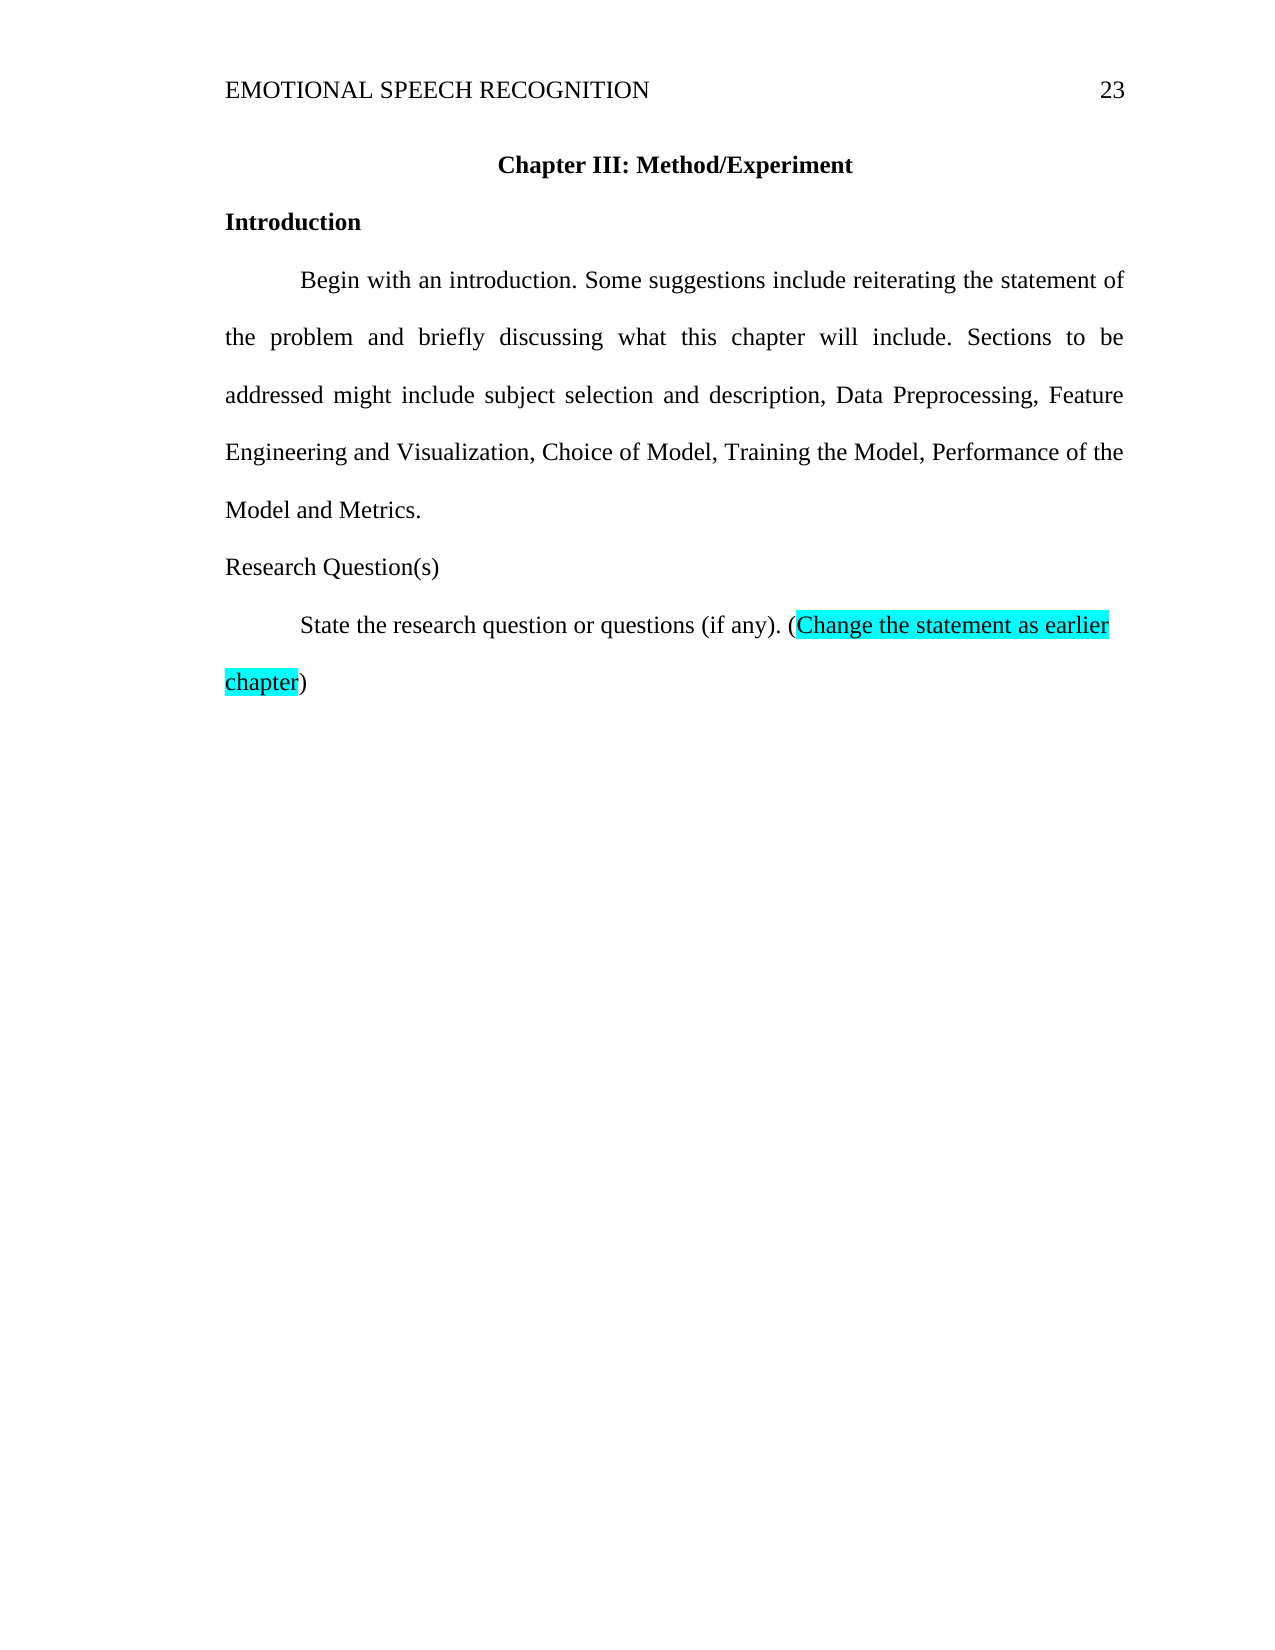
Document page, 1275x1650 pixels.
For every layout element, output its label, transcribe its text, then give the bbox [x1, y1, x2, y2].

subtitle Research Question(s) [225, 552, 1125, 581]
text State the research question or questions (if any). (Change the statement as earlier chapter) [225, 610, 1125, 696]
text Begin with an introduction. Some suggestions include reiterating the statement of the problem and briefly discussing what this chapter will include. Sections to be addressed might include subject selection and description, Data Preprocessing, Feature Engineering and Visualization, Choice of Model, Training the Model, Performance of the Model and Metrics. [225, 265, 1125, 524]
subtitle Chapter III: Method/Experiment [225, 150, 1125, 179]
subtitle Introduction [225, 207, 1125, 236]
